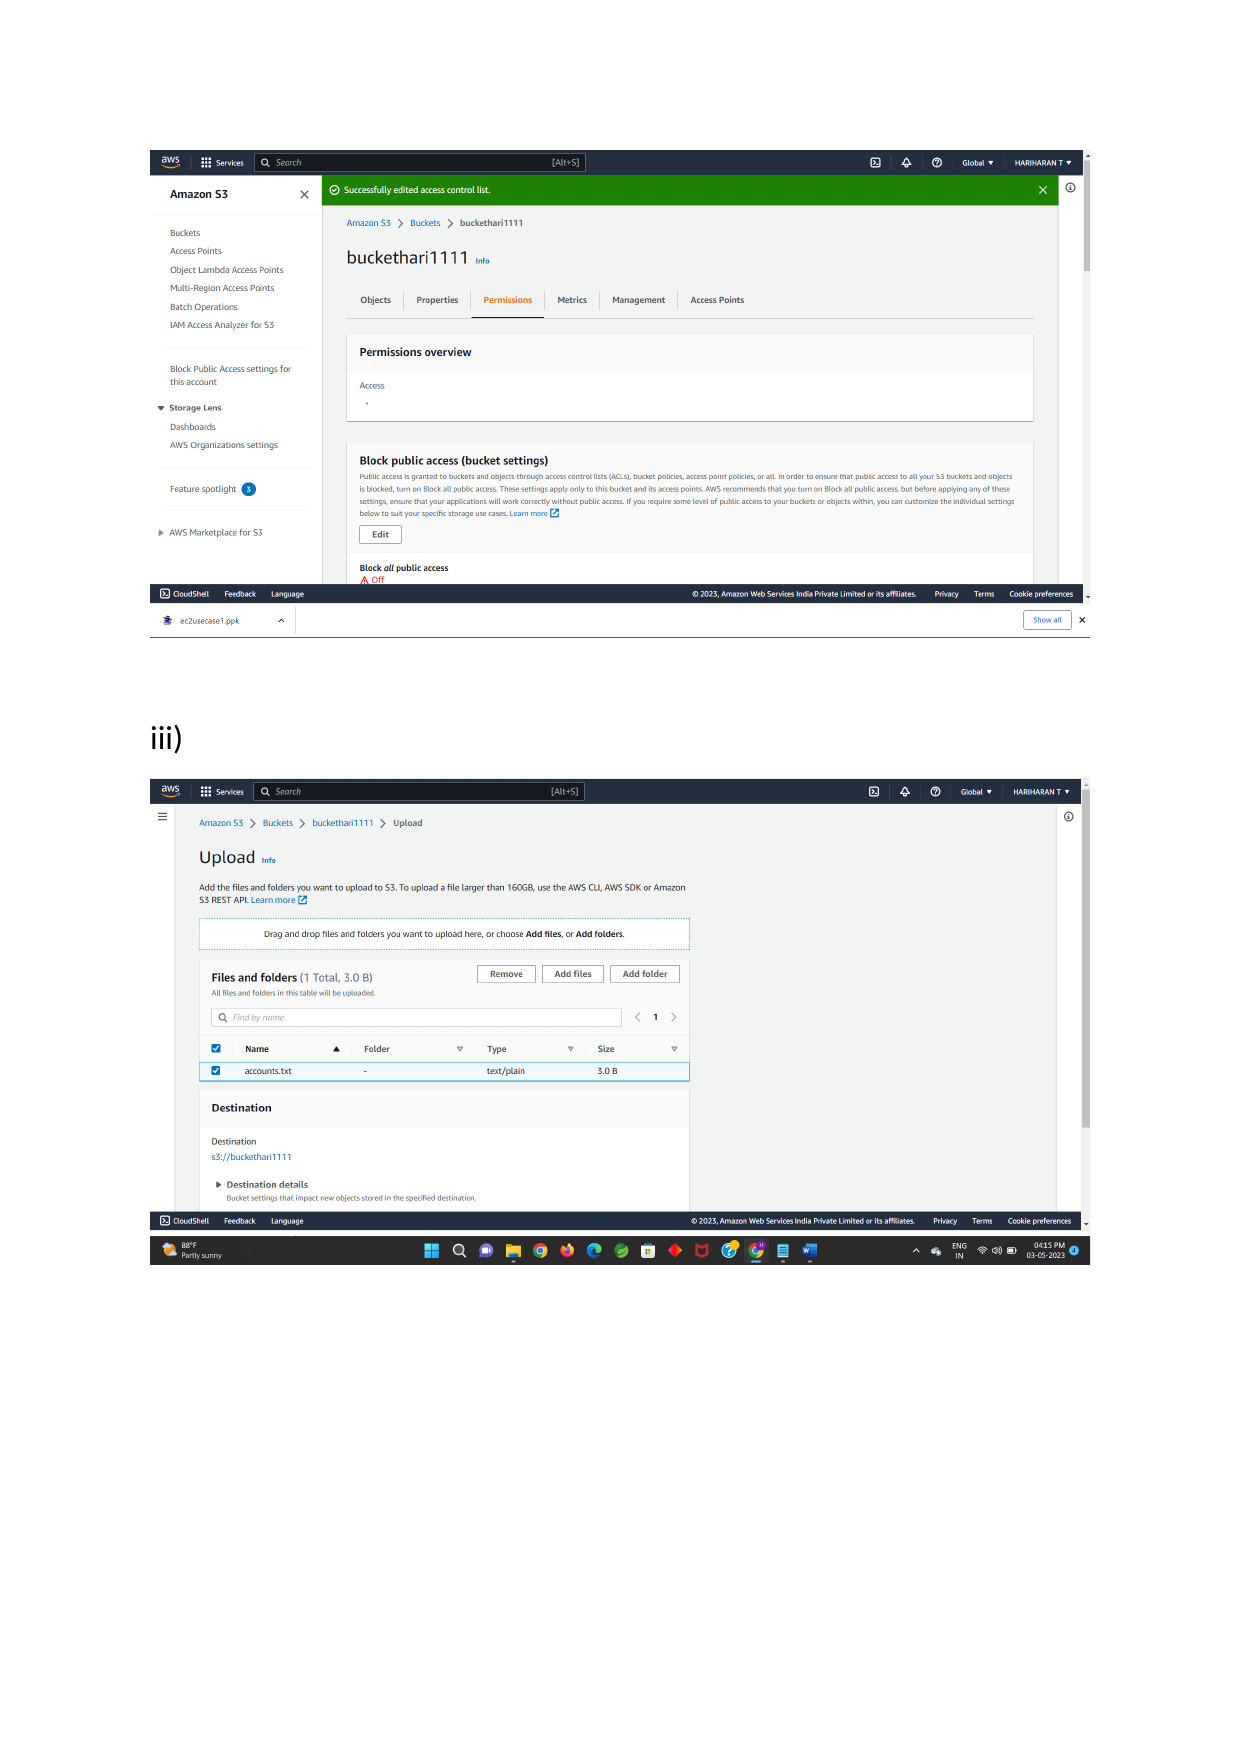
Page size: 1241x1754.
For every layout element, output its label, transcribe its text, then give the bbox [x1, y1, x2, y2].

picture [150, 777, 1091, 1265]
picture [150, 150, 1091, 638]
text iii) [150, 717, 1090, 757]
